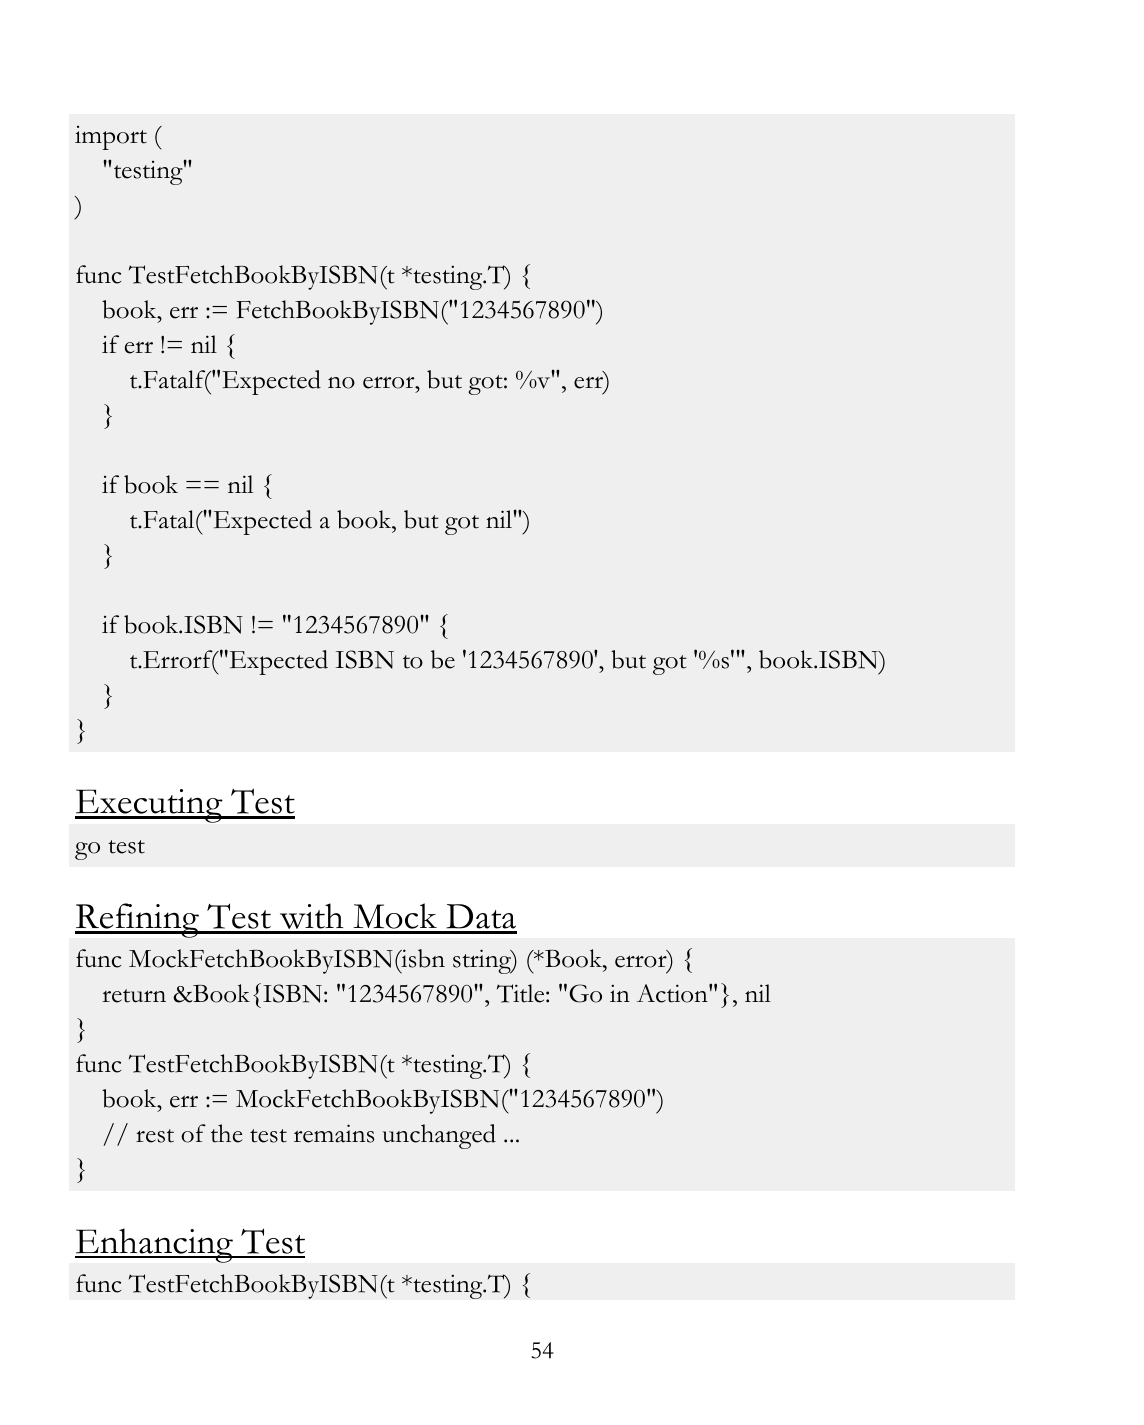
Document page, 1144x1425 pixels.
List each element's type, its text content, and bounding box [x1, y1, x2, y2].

subtitle Enhancing Test [75, 1221, 1009, 1263]
text func TestFetchBookByISBN(t *testing.T) { [69, 1043, 1015, 1078]
subtitle Executing Test [75, 781, 1009, 824]
text book, err := MockFetchBookByISBN("1234567890") [69, 1078, 1015, 1113]
text ) [69, 184, 1015, 219]
text } [69, 394, 1015, 429]
text } [69, 1008, 1015, 1043]
text import ( [69, 114, 1015, 149]
text if book == nil { [69, 464, 1015, 499]
text return &Book{ISBN: "1234567890", Title: "Go in Action"}, nil [69, 973, 1015, 1008]
text t.Fatalf("Expected no error, but got: %v", err) [69, 359, 1015, 394]
text func TestFetchBookByISBN(t *testing.T) { [69, 1263, 1015, 1300]
text // rest of the test remains unchanged ... [69, 1113, 1015, 1148]
text } [69, 1148, 1015, 1191]
text func MockFetchBookByISBN(isbn string) (*Book, error) { [69, 938, 1015, 973]
text t.Errorf("Expected ISBN to be '1234567890', but got '%s'", book.ISBN) [69, 639, 1015, 674]
text book, err := FetchBookByISBN("1234567890") [69, 289, 1015, 324]
text if book.ISBN != "1234567890" { [69, 604, 1015, 639]
text "testing" [69, 149, 1015, 184]
subtitle Refining Test with Mock Data [75, 896, 1009, 938]
text func TestFetchBookByISBN(t *testing.T) { [69, 254, 1015, 289]
text if err != nil { [69, 324, 1015, 359]
text } [69, 709, 1015, 752]
text } [69, 534, 1015, 569]
text t.Fatal("Expected a book, but got nil") [69, 499, 1015, 534]
text go test [69, 824, 1015, 867]
text } [69, 674, 1015, 709]
